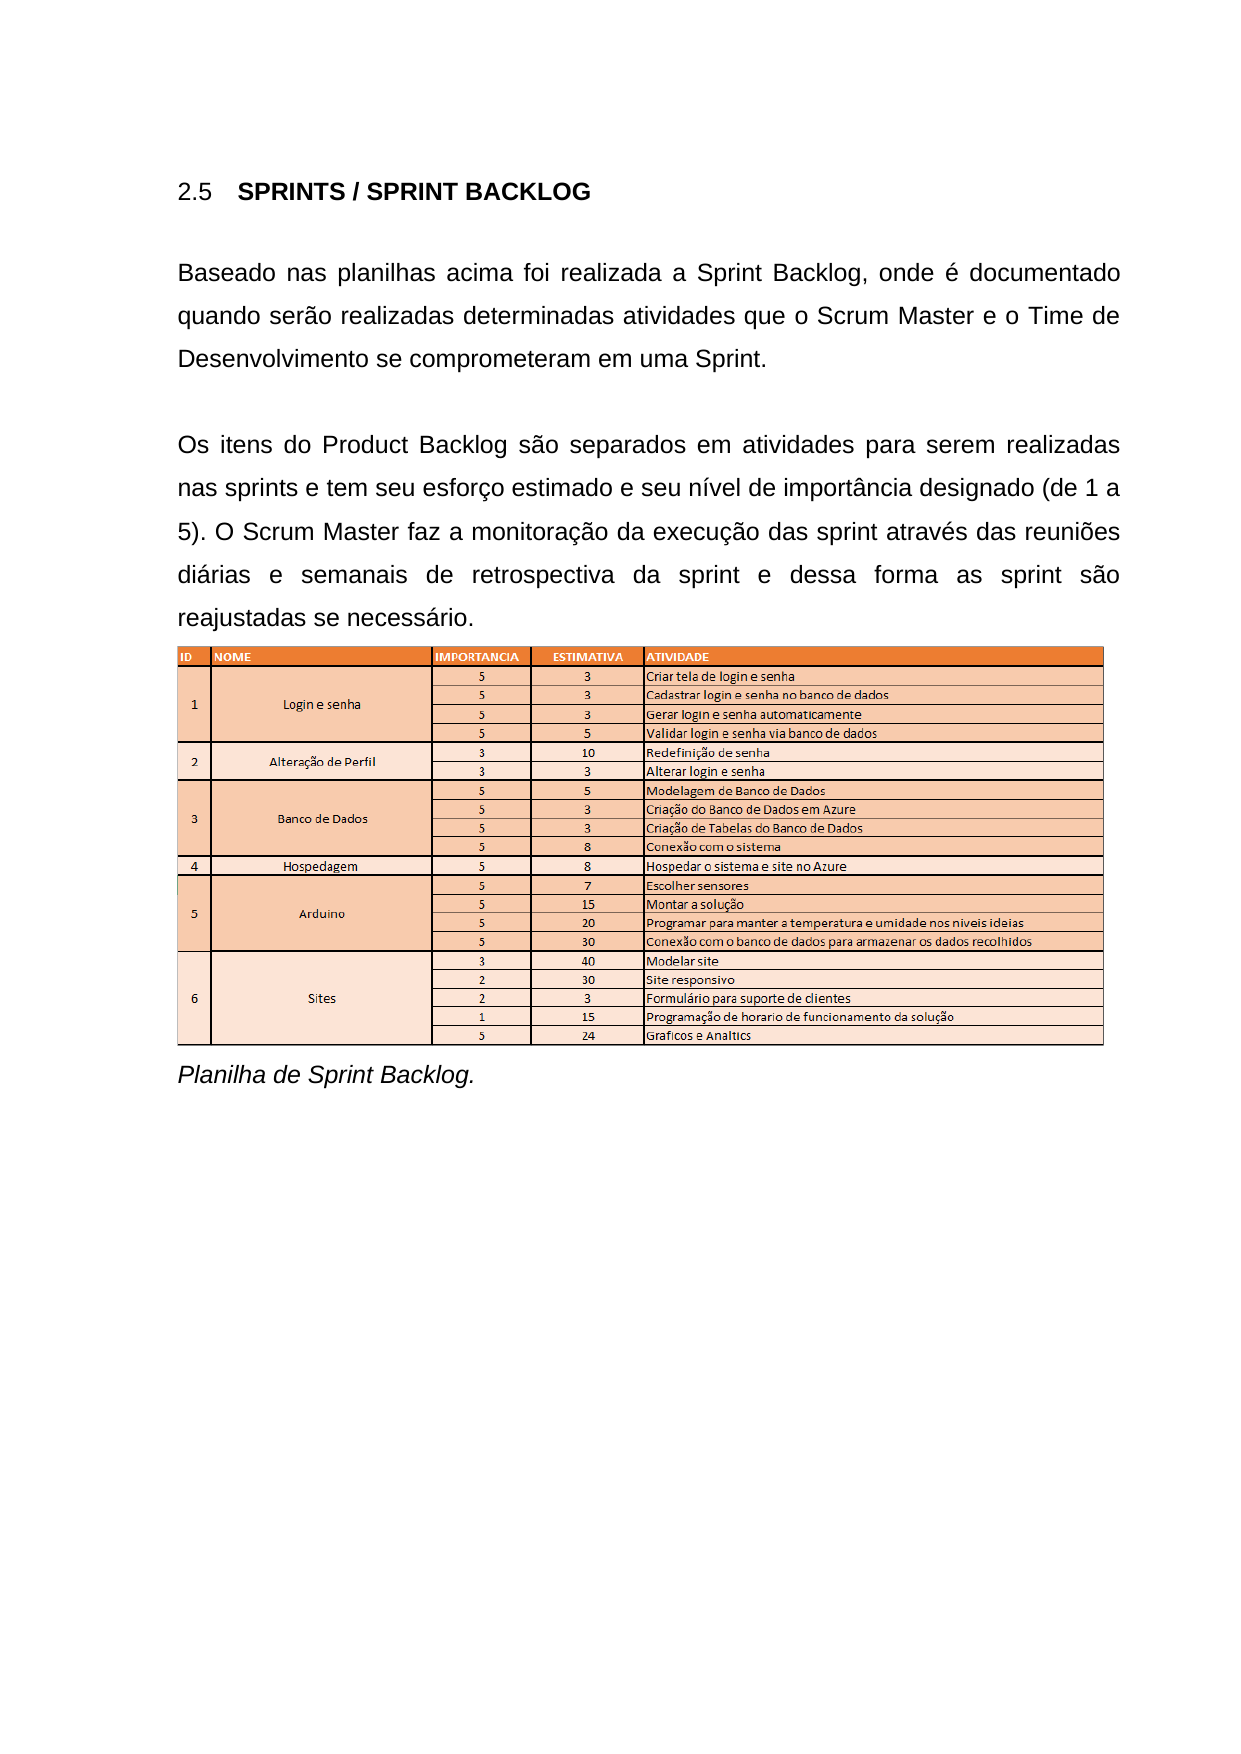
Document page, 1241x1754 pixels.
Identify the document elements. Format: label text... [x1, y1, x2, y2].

picture [177, 646, 1104, 1046]
subtitle Sprints / sprint backlog [177, 177, 1122, 206]
text Baseado nas planilhas acima foi realizada a Sprint Backlog, onde é documentado quando serão realizadas determinadas atividades que o Scrum Master e o Time de Desenvolvimento se comprometeram em uma Sprint. [177, 258, 1122, 373]
text Planilha de Sprint Backlog. [177, 1060, 1122, 1089]
text Os itens do Product Backlog são separados em atividades para serem realizadas nas sprints e tem seu esforço estimado e seu nível de importância designado (de 1 a 5). O Scrum Master faz a monitoração da execução das sprint através das reuniões diárias e semanais de retrospectiva da sprint e dessa forma as sprint são reajustadas se necessário. [177, 430, 1122, 632]
